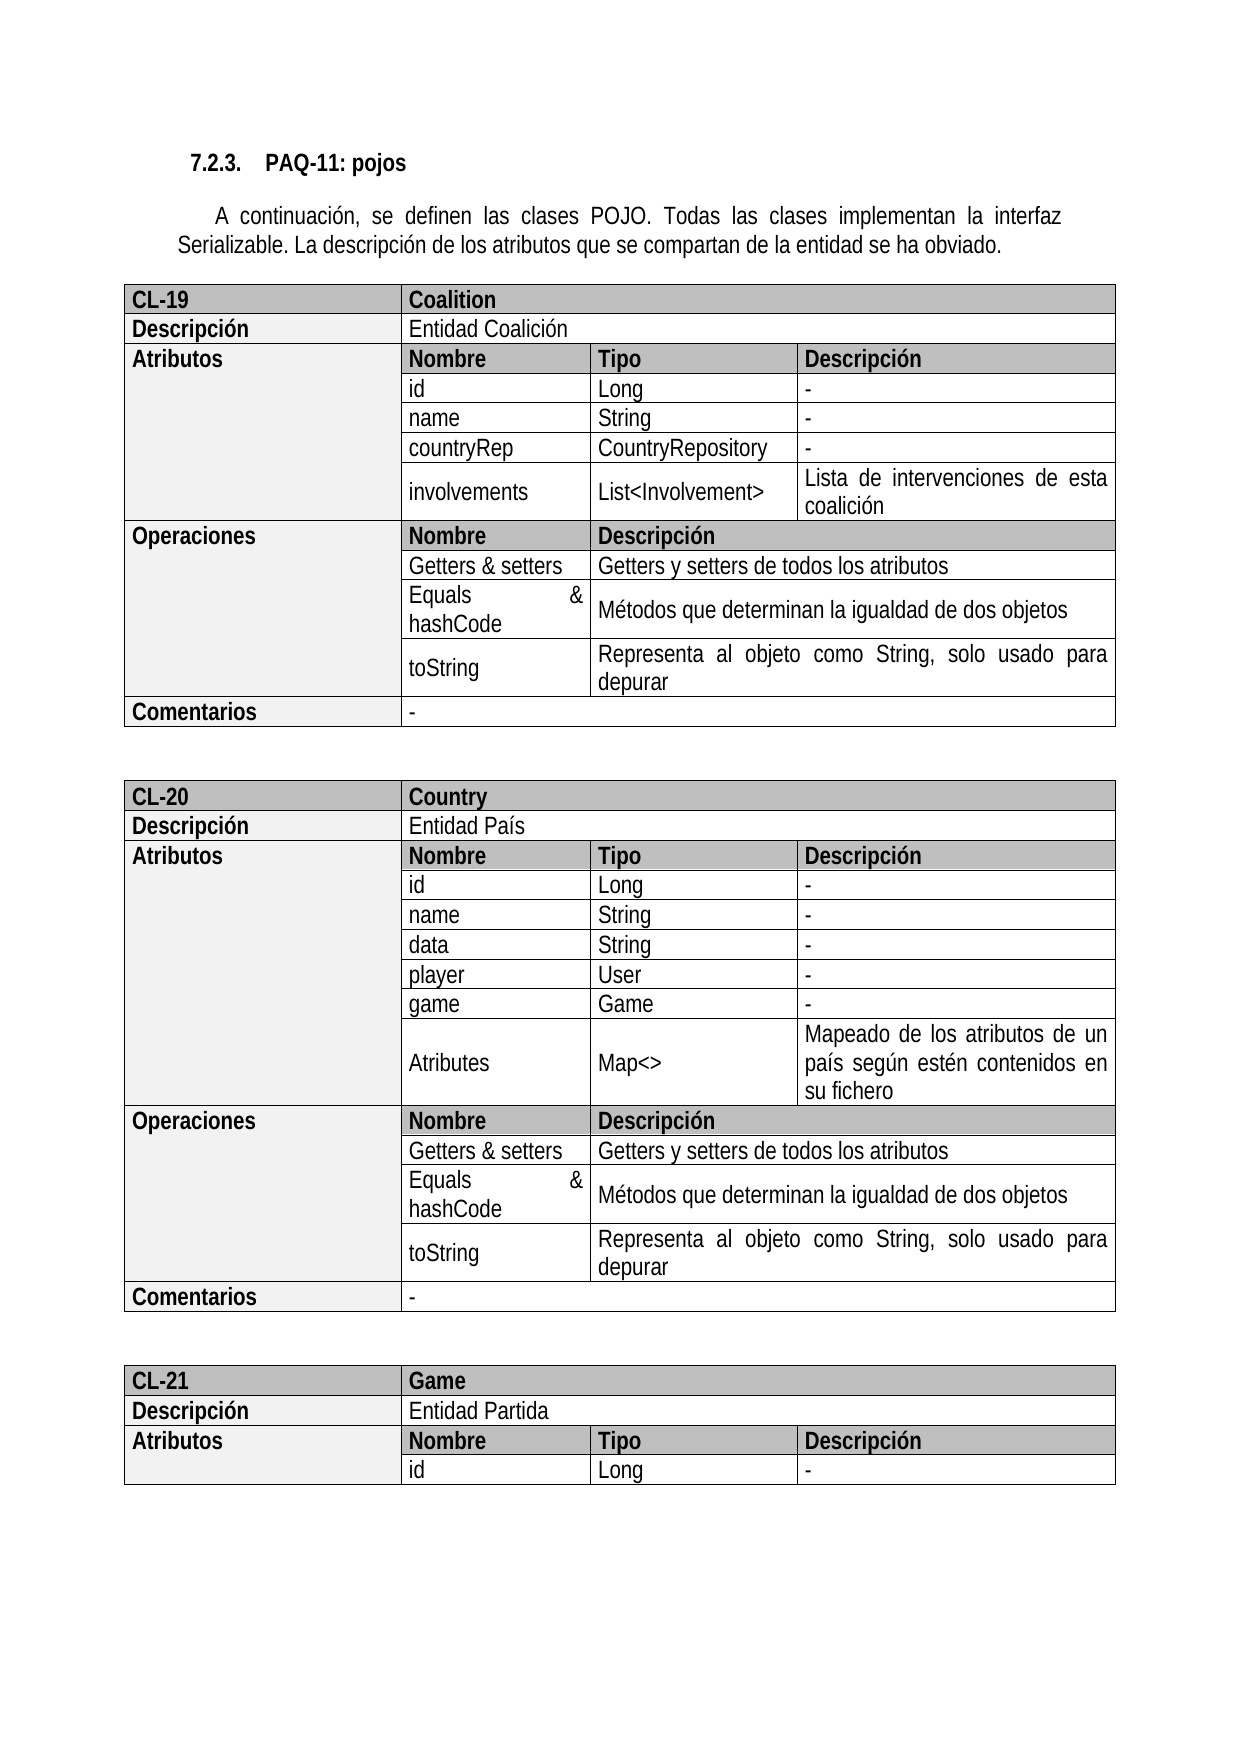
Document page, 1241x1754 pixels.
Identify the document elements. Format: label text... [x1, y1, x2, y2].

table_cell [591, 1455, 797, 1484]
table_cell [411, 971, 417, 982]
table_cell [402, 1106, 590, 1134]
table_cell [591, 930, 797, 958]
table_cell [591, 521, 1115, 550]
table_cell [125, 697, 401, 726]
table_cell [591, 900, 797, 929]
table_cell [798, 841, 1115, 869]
text A continuación, se definen las clases POJO. Todas las clases implementan la interfaz Serializable. La descripción de los atributos que se compartan de la entidad se ha obviado. [177, 201, 1063, 258]
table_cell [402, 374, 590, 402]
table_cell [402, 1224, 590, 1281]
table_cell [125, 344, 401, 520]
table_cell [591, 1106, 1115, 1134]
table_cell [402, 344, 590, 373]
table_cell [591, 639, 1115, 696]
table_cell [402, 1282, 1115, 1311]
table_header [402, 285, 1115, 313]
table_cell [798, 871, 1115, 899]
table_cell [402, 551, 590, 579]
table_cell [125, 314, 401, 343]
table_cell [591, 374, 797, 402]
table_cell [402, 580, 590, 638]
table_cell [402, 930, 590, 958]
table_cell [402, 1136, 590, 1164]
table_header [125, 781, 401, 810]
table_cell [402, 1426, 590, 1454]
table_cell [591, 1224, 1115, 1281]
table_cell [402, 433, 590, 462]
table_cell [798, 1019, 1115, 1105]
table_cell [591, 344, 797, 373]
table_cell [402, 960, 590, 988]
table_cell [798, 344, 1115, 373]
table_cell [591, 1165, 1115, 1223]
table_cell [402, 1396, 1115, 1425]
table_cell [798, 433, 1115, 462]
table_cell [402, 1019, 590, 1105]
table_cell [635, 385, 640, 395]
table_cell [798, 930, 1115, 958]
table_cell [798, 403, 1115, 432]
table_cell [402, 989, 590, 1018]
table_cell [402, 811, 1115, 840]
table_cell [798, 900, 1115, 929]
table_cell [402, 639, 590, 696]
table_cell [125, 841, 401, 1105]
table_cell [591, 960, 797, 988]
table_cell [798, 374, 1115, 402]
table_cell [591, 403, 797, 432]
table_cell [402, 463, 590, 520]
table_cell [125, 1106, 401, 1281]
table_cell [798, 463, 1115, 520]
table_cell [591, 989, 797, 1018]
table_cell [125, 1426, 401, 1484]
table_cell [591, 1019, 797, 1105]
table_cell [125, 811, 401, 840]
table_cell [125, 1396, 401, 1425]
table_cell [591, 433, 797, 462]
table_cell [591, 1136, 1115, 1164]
subtitle PAQ-11: pojos [190, 148, 1063, 176]
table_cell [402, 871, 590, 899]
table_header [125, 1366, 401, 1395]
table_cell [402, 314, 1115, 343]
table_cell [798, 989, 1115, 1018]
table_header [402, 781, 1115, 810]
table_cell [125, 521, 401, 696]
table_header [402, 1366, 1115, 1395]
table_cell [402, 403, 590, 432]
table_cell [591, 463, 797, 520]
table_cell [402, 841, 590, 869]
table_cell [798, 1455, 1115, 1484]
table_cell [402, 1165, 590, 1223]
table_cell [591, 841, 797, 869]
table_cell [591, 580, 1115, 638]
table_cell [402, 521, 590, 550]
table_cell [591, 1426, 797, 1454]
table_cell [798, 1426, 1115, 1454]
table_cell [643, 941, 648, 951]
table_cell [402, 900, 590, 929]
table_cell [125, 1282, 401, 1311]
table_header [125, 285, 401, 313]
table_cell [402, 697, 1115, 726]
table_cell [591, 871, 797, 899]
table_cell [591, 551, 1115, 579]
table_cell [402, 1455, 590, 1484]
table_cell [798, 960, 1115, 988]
